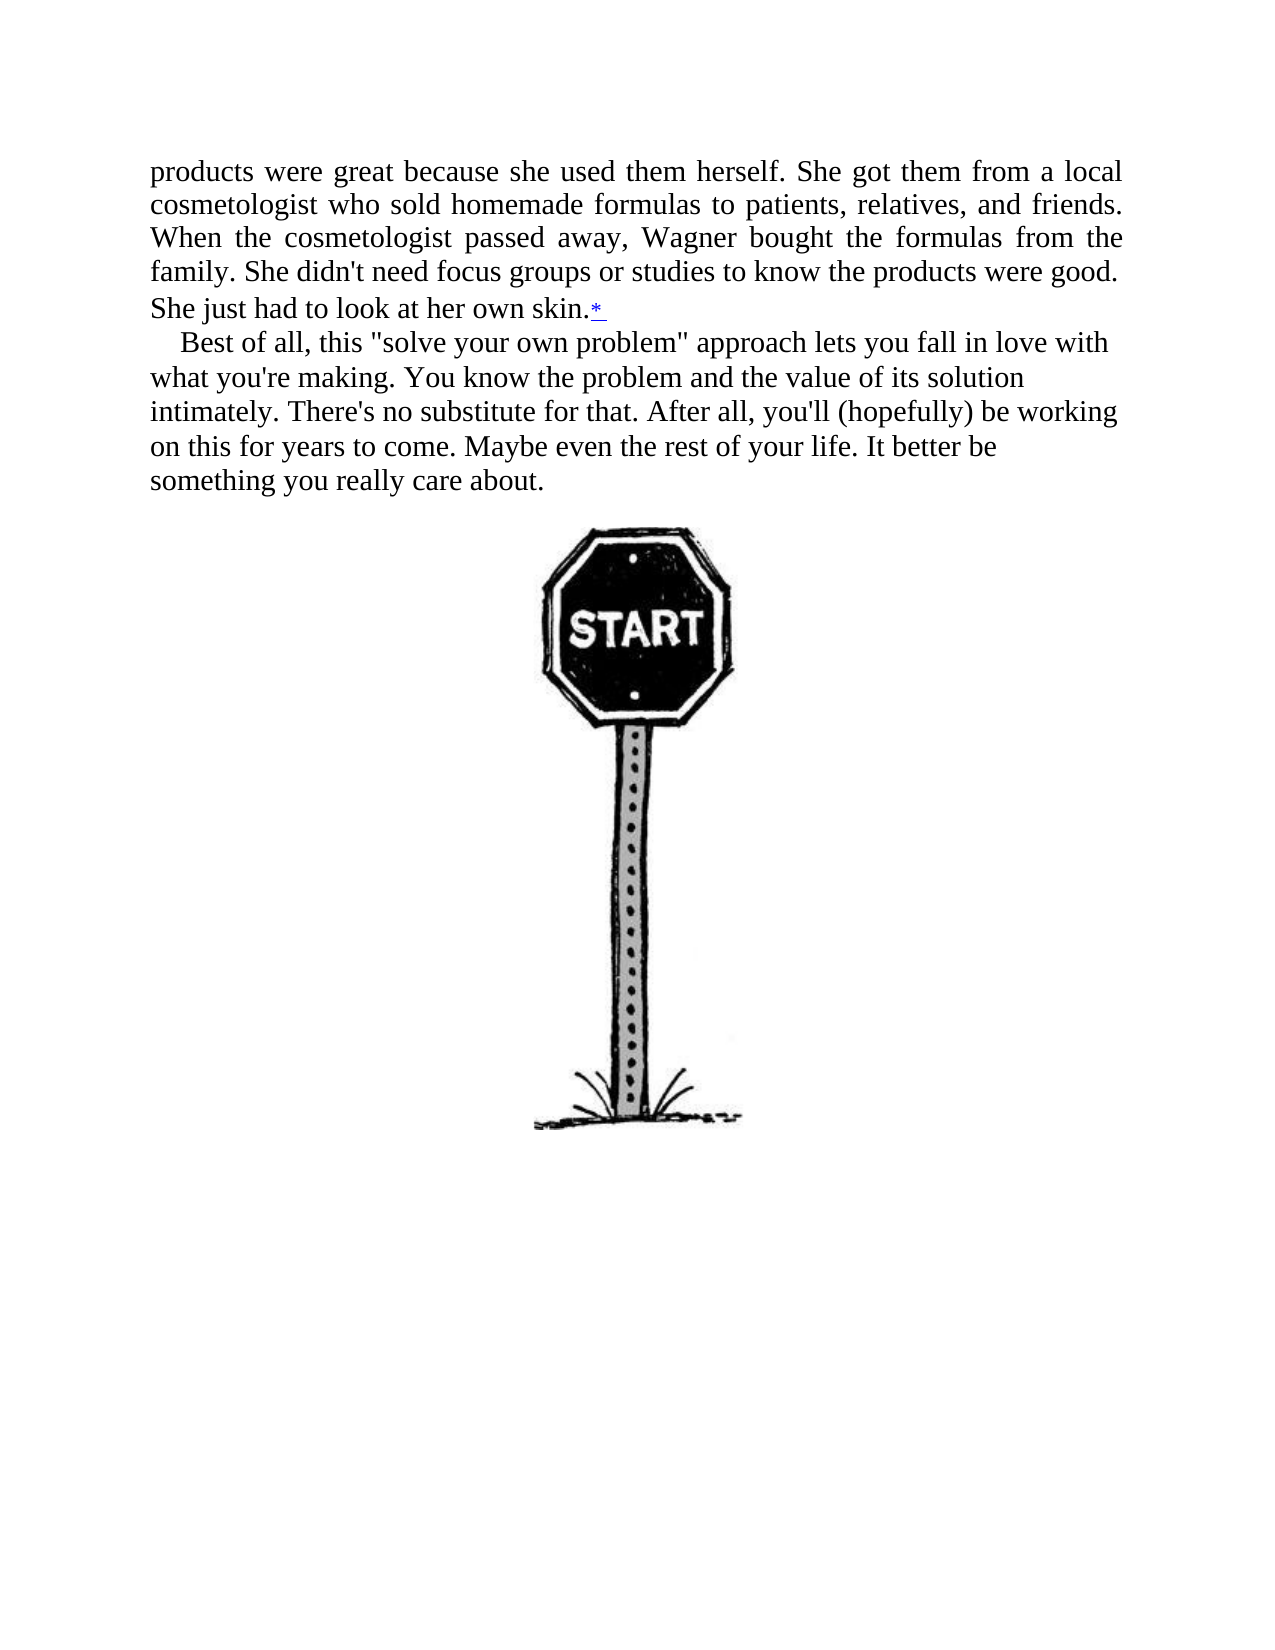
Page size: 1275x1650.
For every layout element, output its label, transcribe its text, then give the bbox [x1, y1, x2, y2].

text She just had to look at her own skin.* Best of all, this "solve your own problem" approach lets you fall in love with what you're making. You know the problem and the value of its solution intimately. There's no substitute for that. After all, you'll (hopefully) be working on this for years to come. Maybe even the rest of your life. It better be something you really care about. [150, 291, 1127, 497]
text products were great because she used them herself. She got them from a local cosmetologist who sold homemade formulas to patients, relatives, and friends. When the cosmetologist passed away, Wagner bought the formulas from the family. She didn't need focus groups or studies to know the products were good. [150, 154, 1124, 288]
picture [533, 527, 744, 1130]
